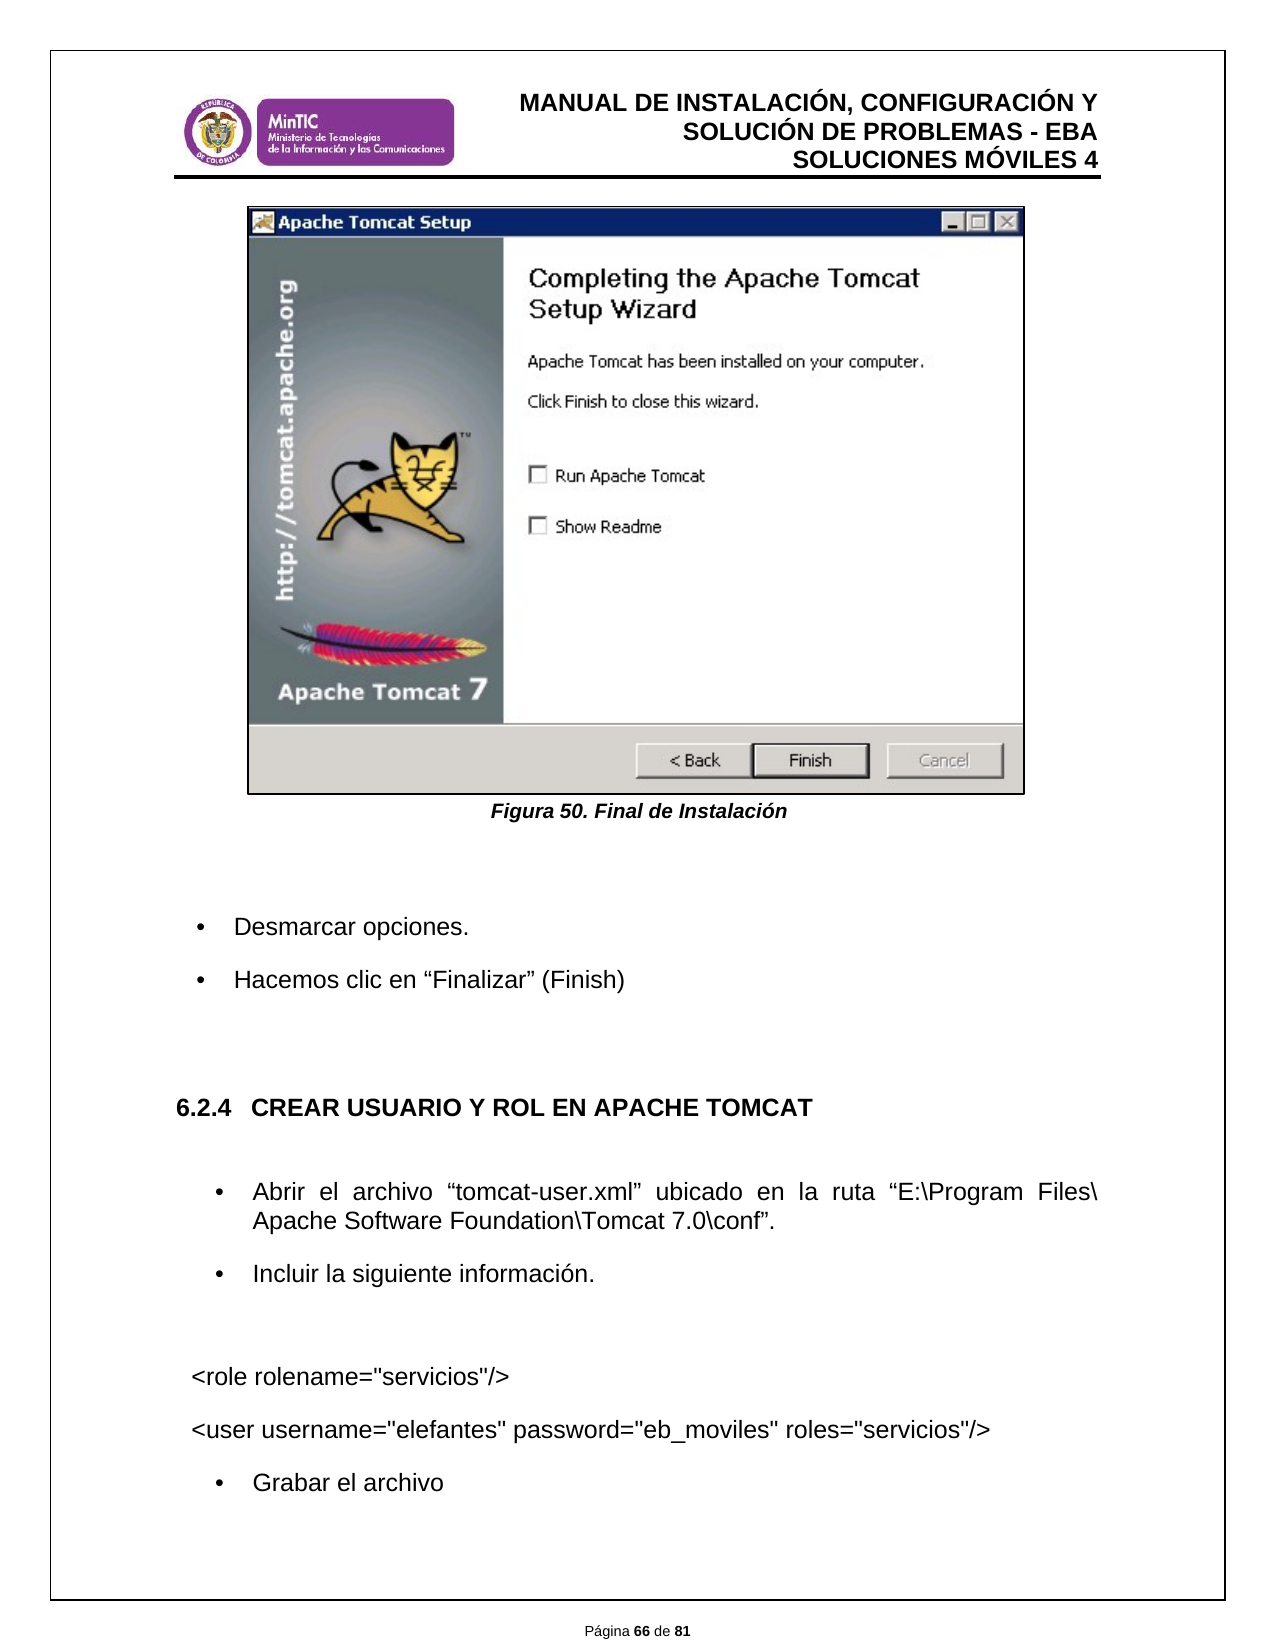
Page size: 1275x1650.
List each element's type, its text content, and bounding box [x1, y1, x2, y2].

list Abrir el archivo “tomcat-user.xml” ubicado en la ruta “E:\Program Files\Apache Software Foundation\Tomcat 7.0\conf”. [215, 1177, 1099, 1235]
picture [249, 207, 1023, 793]
text <role rolename="servicios"/> [177, 1362, 1099, 1391]
list Desmarcar opciones. [196, 912, 1064, 941]
list Grabar el archivo [215, 1468, 1099, 1497]
list Incluir la siguiente información. [215, 1259, 1099, 1288]
text <user username="elefantes" password="eb_moviles" roles="servicios"/> [177, 1415, 1099, 1444]
subtitle CREAR USUARIO Y ROL EN APACHE TOMCAT [176, 1092, 1100, 1121]
picture [177, 80, 469, 167]
list Hacemos clic en “Finalizar” (Finish) [196, 965, 1064, 994]
